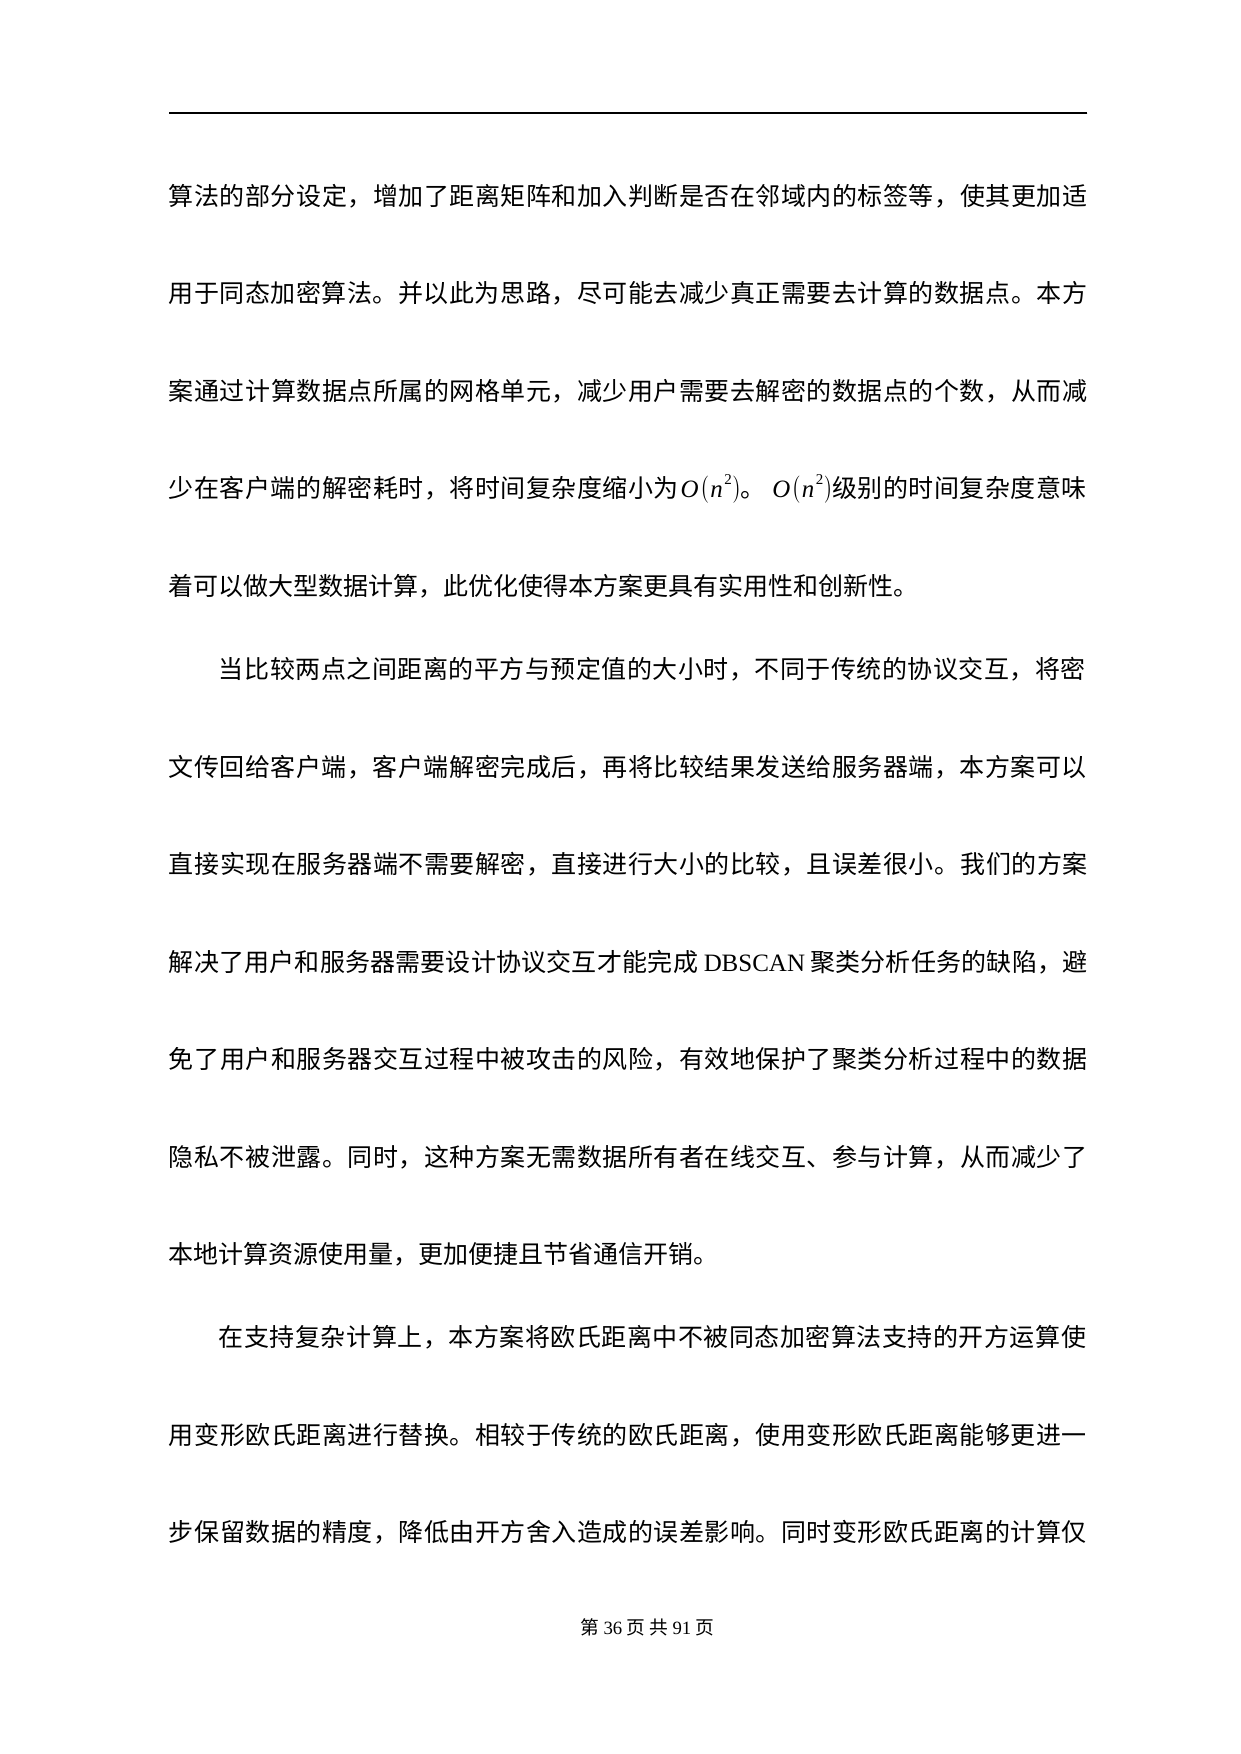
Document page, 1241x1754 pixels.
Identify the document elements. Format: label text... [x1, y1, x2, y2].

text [169, 162, 1087, 617]
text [169, 1303, 1087, 1563]
text 当比较两点之间距离的平方与预定值的大小时，不同于传统的协议交互，将密文传回给客户端，客户端解密完成后，再将比较结果发送给服务器端，本方案可以直接实现在服务器端不需要解密，直接进行大小的比较，且误差很小。我们的方案解决了用户和服务器需要设计协议交互才能完成DBSCAN聚类分析任务的缺陷，避免了用户和服务器交互过程中被攻击的风险，有效地保护了聚类分析过程中的数据隐私不被泄露。同时，这种方案无需数据所有者在线交互、参与计算，从而减少了本地计算资源使用量，更加便捷且节省通信开销。 [169, 635, 1087, 1285]
